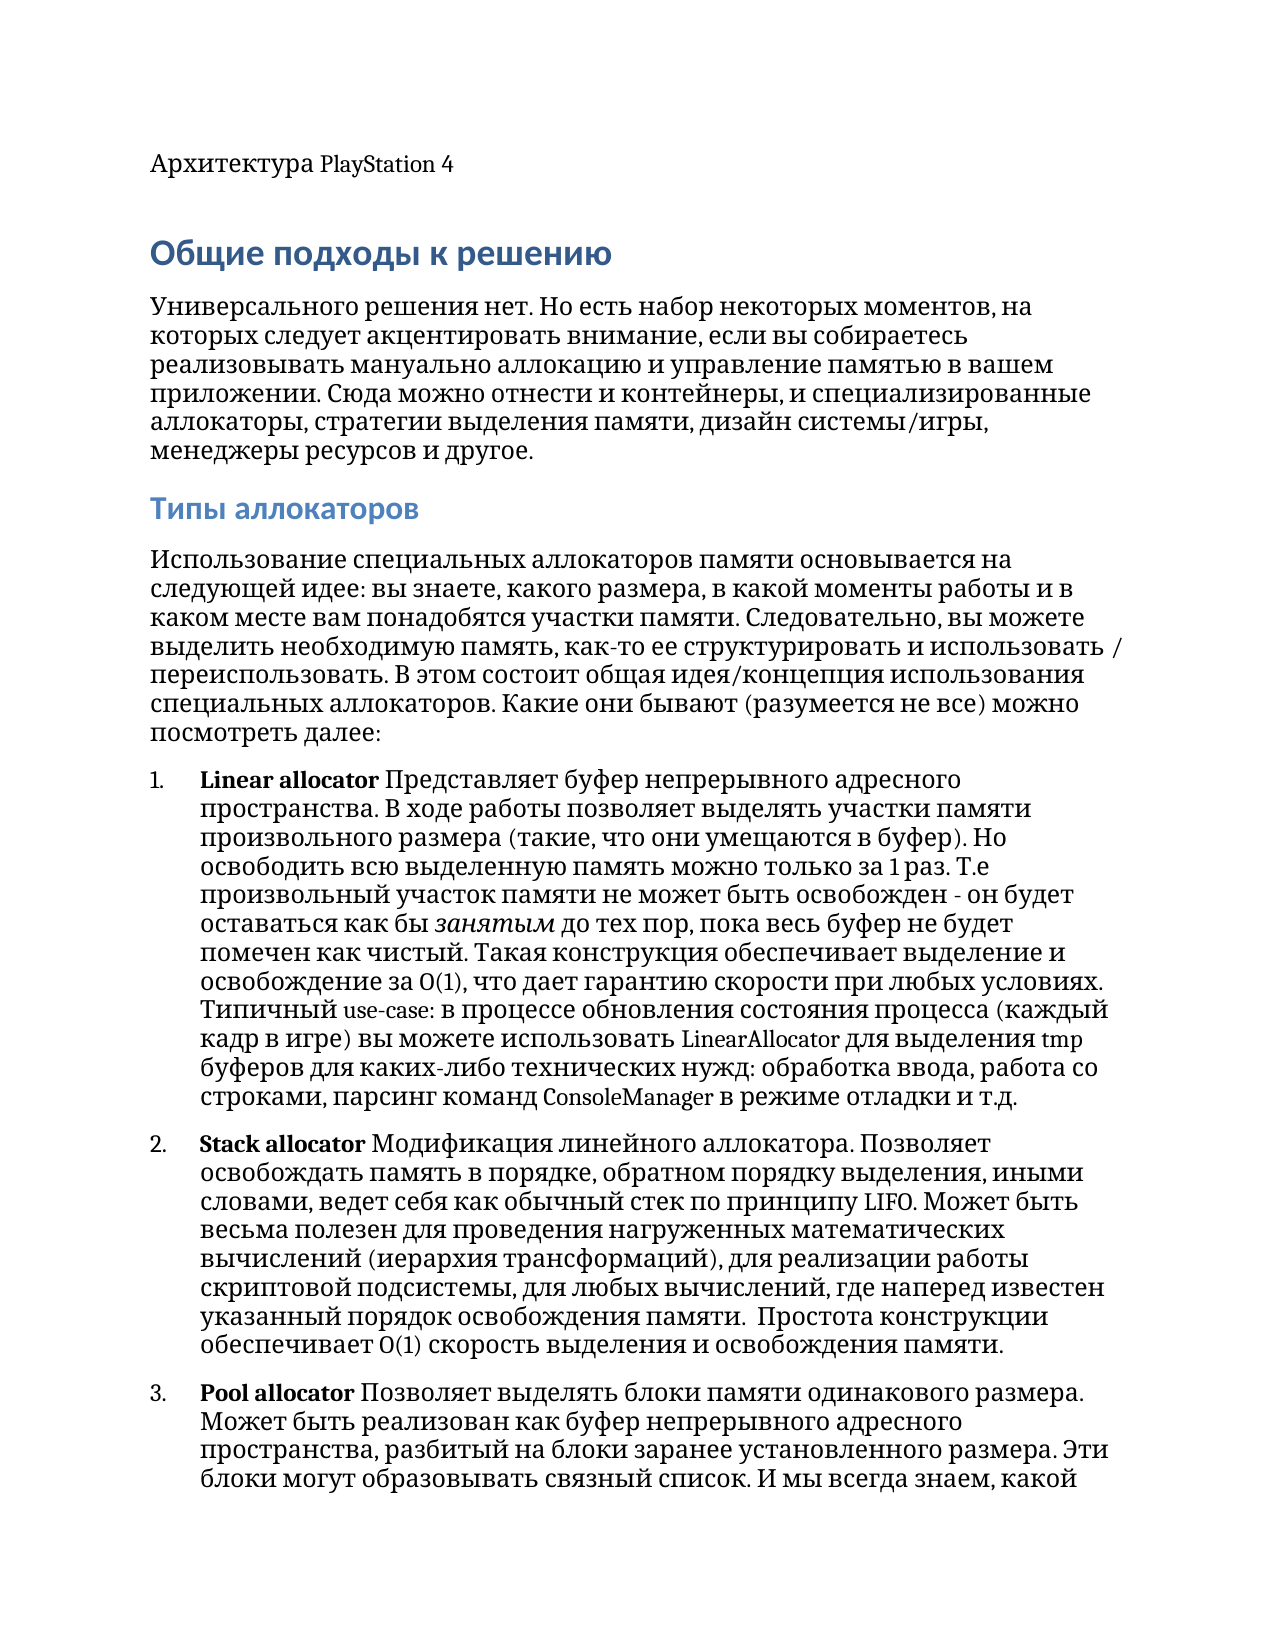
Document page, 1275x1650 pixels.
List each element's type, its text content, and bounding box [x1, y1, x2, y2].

list Linear allocator Представляет буфер непрерывного адресного пространства. В ходе работы позволяет выделять участки памяти произвольного размера (такие, что они умещаются в буфер). Но освободить всю выделенную память можно только за 1 раз. Т.е произвольный участок памяти не может быть освобожден - он будет оставаться как бы занятым до тех пор, пока весь буфер не будет помечен как чистый. Такая конструкция обеспечивает выделение и освобождение за O(1), что дает гарантию скорости при любых условиях. Типичный use-case: в процессе обновления состояния процесса (каждый кадр в игре) вы можете использовать LinearAllocator для выделения tmp буферов для каких-либо технических нужд: обработка ввода, работа со строками, парсинг команд ConsoleManager в режиме отладки и т.д. [150, 766, 1125, 1111]
text Универсального решения нет. Но есть набор некоторых моментов, на которых следует акцентировать внимание, если вы собираетесь реализовывать мануально аллокацию и управление памятью в вашем приложении. Сюда можно отнести и контейнеры, и специализированные аллокаторы, стратегии выделения памяти, дизайн системы/игры, менеджеры ресурсов и другое. [150, 293, 1125, 466]
subtitle Общие подходы к решению [150, 229, 1125, 274]
text Архитектура PlayStation 4 [150, 150, 1125, 179]
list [150, 1379, 1125, 1494]
subtitle Типы аллокаторов [150, 487, 1125, 527]
text Использование специальных аллокаторов памяти основывается на следующей идее: вы знаете, какого размера, в какой моменты работы и в каком месте вам понадобятся участки памяти. Следовательно, вы можете выделить необходимую память, как-то ее структурировать и использовать / переиспользовать. В этом состоит общая идея/концепция использования специальных аллокаторов. Какие они бывают (разумеется не все) можно посмотреть далее: [150, 546, 1125, 747]
list Stack allocator Модификация линейного аллокатора. Позволяет освобождать память в порядке, обратном порядку выделения, иными словами, ведет себя как обычный стек по принципу LIFO. Может быть весьма полезен для проведения нагруженных математических вычислений (иерархия трансформаций), для реализации работы скриптовой подсистемы, для любых вычислений, где наперед известен указанный порядок освобождения памяти. Простота конструкции обеспечивает O(1) скорость выделения и освобождения памяти. [150, 1130, 1125, 1360]
